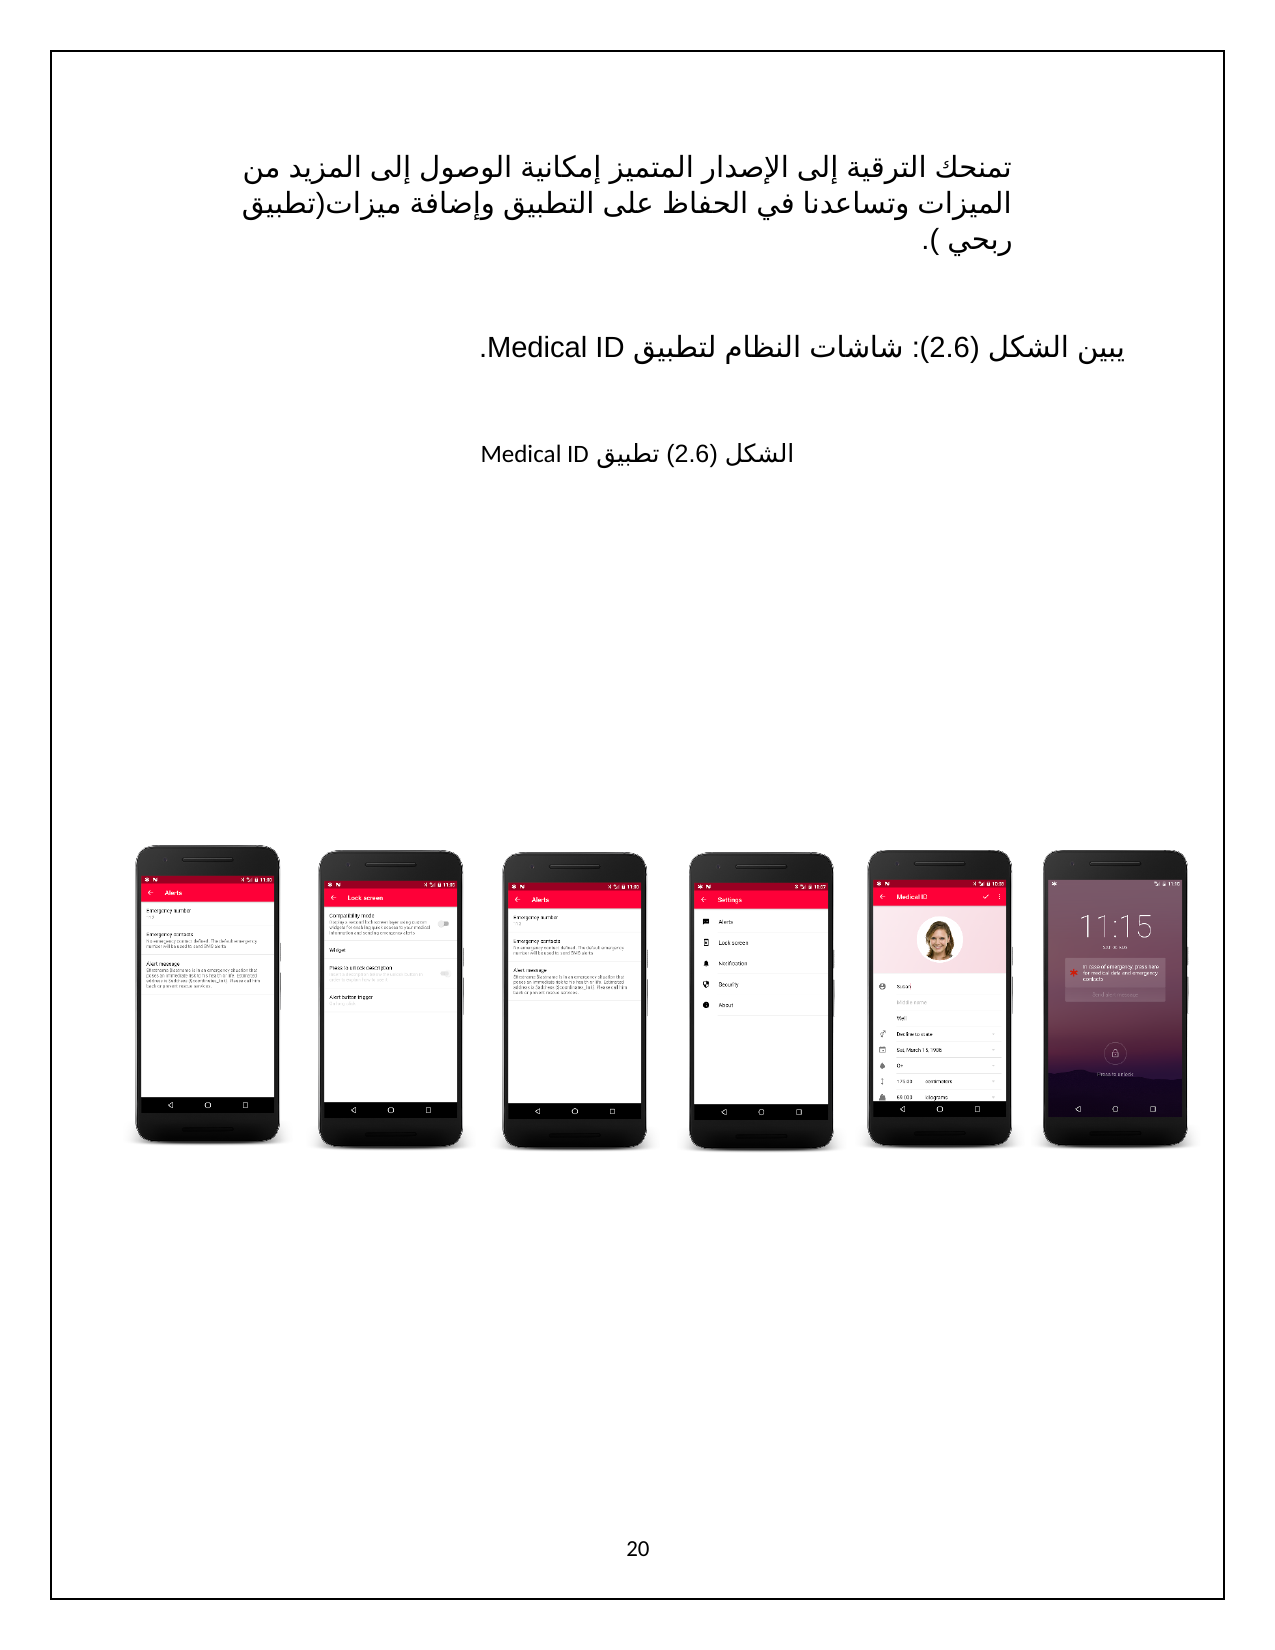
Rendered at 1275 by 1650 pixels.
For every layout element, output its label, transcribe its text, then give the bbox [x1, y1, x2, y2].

picture [677, 852, 847, 1153]
picture [855, 850, 1025, 1150]
picture [306, 850, 476, 1151]
picture [123, 845, 293, 1146]
text يبين الشكل (2.6): شاشات النظام لتطبيق Medical ID. [150, 330, 1125, 364]
text الشكل (2.6) تطبيق Medical ID [150, 438, 1125, 469]
text تمنحك الترقية إلى الإصدار المتميز إمكانية الوصول إلى المزيد من الميزات وتساعدنا في الحفاظ على التطبيق وإضافة ميزات(تطبيق ربحي ). [150, 150, 1012, 256]
picture [1031, 850, 1201, 1150]
picture [490, 852, 660, 1152]
